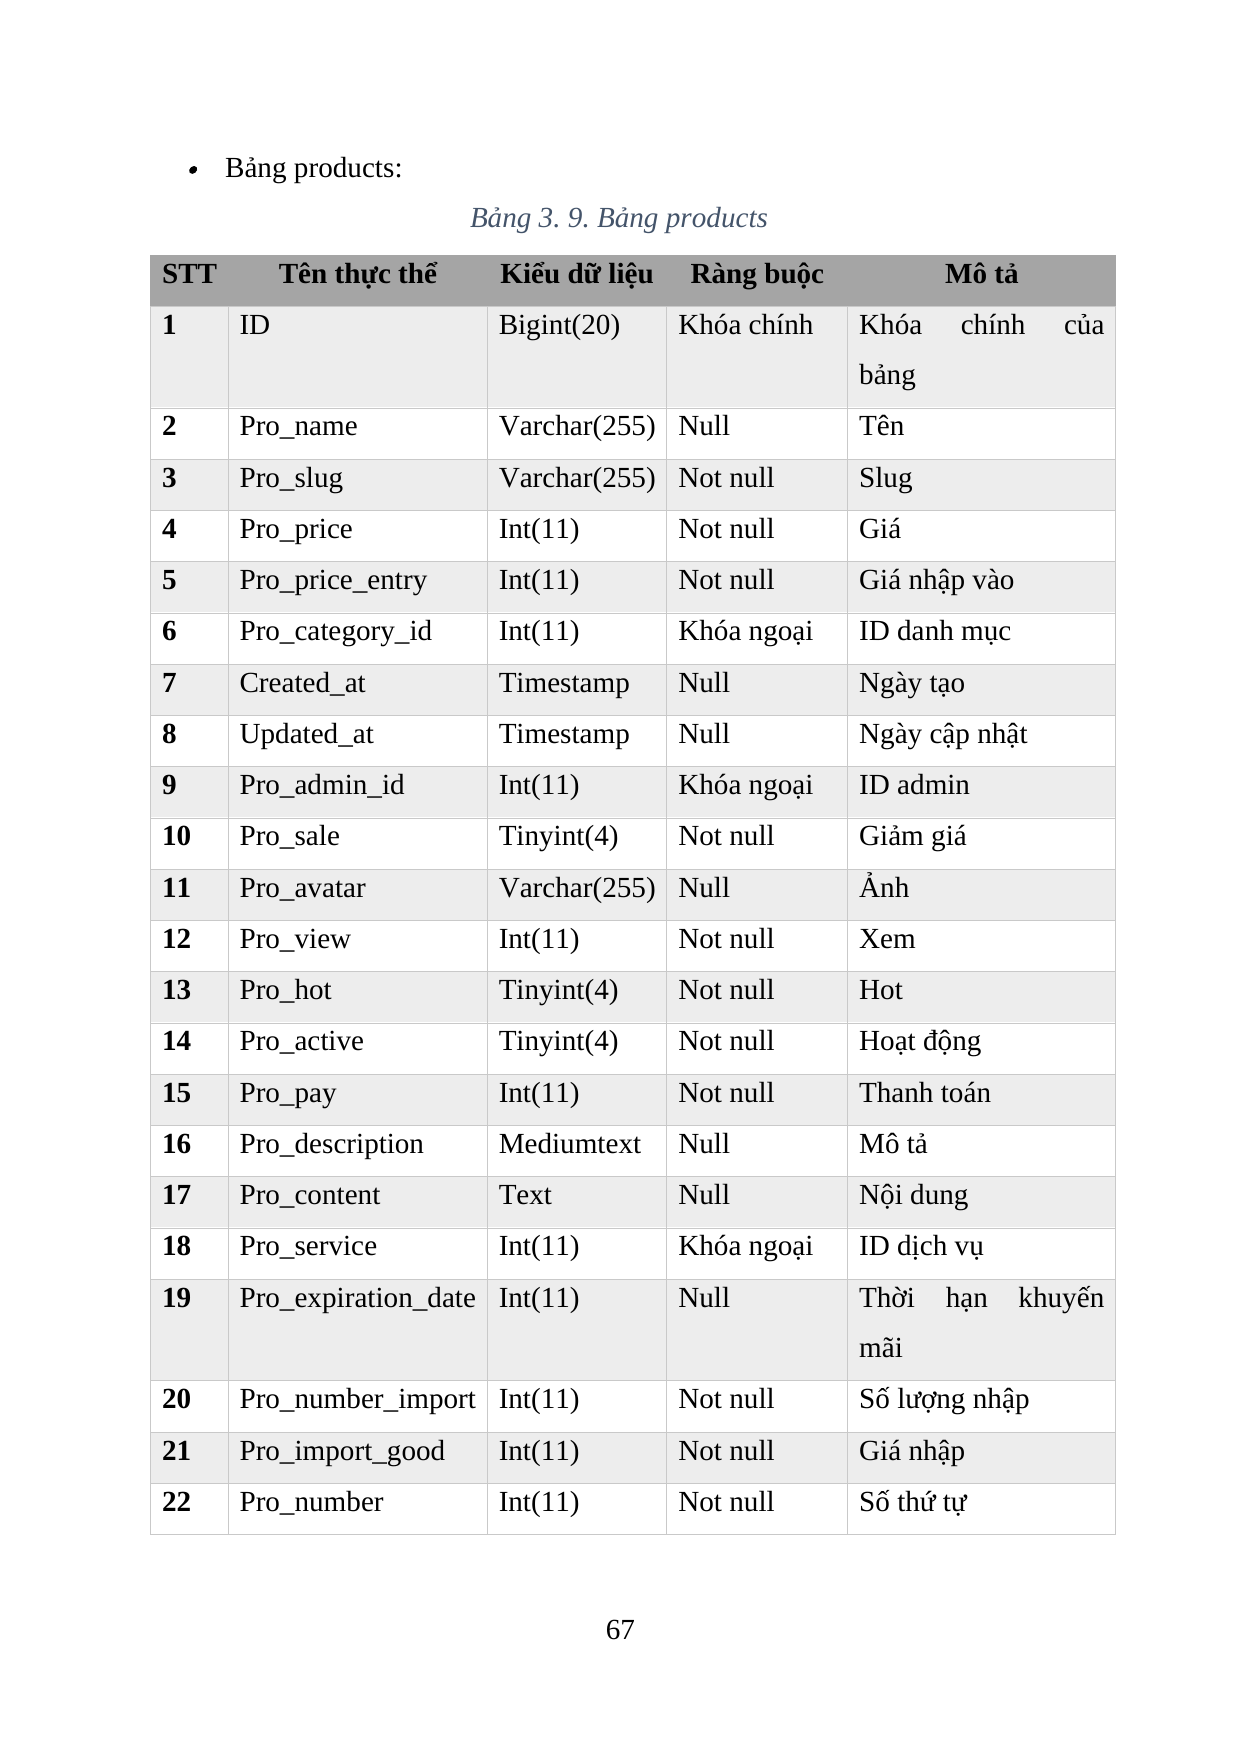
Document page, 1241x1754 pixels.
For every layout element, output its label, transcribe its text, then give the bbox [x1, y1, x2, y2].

table_cell Pro_active [229, 1024, 487, 1074]
table_cell Int(11) [488, 614, 666, 664]
table_cell Pro_name [229, 409, 487, 459]
table_cell Int(11) [488, 1075, 666, 1125]
table_cell Varchar(255) [488, 409, 666, 459]
table_cell Giá nhập vào [848, 562, 1115, 612]
table_cell ID admin [848, 767, 1115, 817]
table_cell Int(11) [488, 767, 666, 817]
table_cell Not null [667, 921, 847, 971]
table_cell Pro_expiration_date [229, 1280, 487, 1380]
table_cell Pro_content [229, 1177, 487, 1227]
table_cell Not null [667, 1024, 847, 1074]
table_cell Null [667, 409, 847, 459]
table_cell Varchar(255) [488, 460, 666, 510]
table_cell Hoạt động [848, 1024, 1115, 1074]
table_cell 8 [151, 716, 228, 766]
table_cell Khóa ngoại [667, 1229, 847, 1279]
table_cell ID dịch vụ [848, 1229, 1115, 1279]
table_cell Khóa ngoại [667, 767, 847, 817]
table_cell 7 [151, 665, 228, 715]
table_cell Pro_pay [229, 1075, 487, 1125]
table_cell Int(11) [488, 562, 666, 612]
table_cell Slug [848, 460, 1115, 510]
table_cell Not null [667, 562, 847, 612]
table_cell 5 [151, 562, 228, 612]
table_cell Pro_view [229, 921, 487, 971]
table_cell Not null [667, 1484, 847, 1534]
table_cell ID danh mục [848, 614, 1115, 664]
table_cell Khóa ngoại [667, 614, 847, 664]
table_cell Giảm giá [848, 819, 1115, 869]
table_cell ID [229, 307, 487, 407]
table_cell Pro_slug [229, 460, 487, 510]
table_cell Pro_category_id [229, 614, 487, 664]
table_cell Timestamp [488, 716, 666, 766]
table_cell Int(11) [488, 1433, 666, 1483]
table_cell Mô tả [848, 1126, 1115, 1176]
table_cell 22 [151, 1484, 228, 1534]
table_cell 4 [151, 511, 228, 561]
table_cell Not null [667, 511, 847, 561]
table_cell Mediumtext [488, 1126, 666, 1176]
table_cell 14 [151, 1024, 228, 1074]
table_cell Ngày tạo [848, 665, 1115, 715]
table_cell Varchar(255) [488, 870, 666, 920]
table_cell Nội dung [848, 1177, 1115, 1227]
table_header Ràng buộc [667, 256, 847, 306]
table_cell 9 [151, 767, 228, 817]
list Bảng products: [187, 150, 1090, 183]
table_cell Null [667, 870, 847, 920]
table_cell Thanh toán [848, 1075, 1115, 1125]
table_cell Tinyint(4) [488, 972, 666, 1022]
table_cell 2 [151, 409, 228, 459]
table_cell Pro_price_entry [229, 562, 487, 612]
table_cell Null [667, 1177, 847, 1227]
table_cell Pro_number [229, 1484, 487, 1534]
table_header STT [151, 256, 228, 306]
table_cell Khóa chính [667, 307, 847, 407]
table_cell 6 [151, 614, 228, 664]
table_cell Null [667, 716, 847, 766]
table_cell Not null [667, 819, 847, 869]
table_cell Số thứ tự [848, 1484, 1115, 1534]
table_cell 20 [151, 1381, 228, 1432]
table_cell Tinyint(4) [488, 819, 666, 869]
table_cell Số lượng nhập [848, 1381, 1115, 1432]
table_cell Not null [667, 460, 847, 510]
table_header Mô tả [848, 256, 1115, 306]
table_cell Pro_admin_id [229, 767, 487, 817]
table_cell Not null [667, 1433, 847, 1483]
table_cell Int(11) [488, 1280, 666, 1380]
table_cell Khóa chính của bảng [848, 307, 1115, 407]
table_cell Pro_import_good [229, 1433, 487, 1483]
table_cell Int(11) [488, 1484, 666, 1534]
table_cell Giá nhập [848, 1433, 1115, 1483]
table_cell Thời hạn khuyến mãi [848, 1280, 1115, 1380]
table_cell Hot [848, 972, 1115, 1022]
table_cell 12 [151, 921, 228, 971]
table_cell Int(11) [488, 511, 666, 561]
table_cell 18 [151, 1229, 228, 1279]
table_cell 10 [151, 819, 228, 869]
table_cell 3 [151, 460, 228, 510]
table_cell Pro_sale [229, 819, 487, 869]
table_cell Ảnh [848, 870, 1115, 920]
table_cell 21 [151, 1433, 228, 1483]
table_cell 1 [151, 307, 228, 407]
table_cell Int(11) [488, 1381, 666, 1432]
table_cell 16 [151, 1126, 228, 1176]
table_cell Pro_avatar [229, 870, 487, 920]
table_cell Null [667, 1280, 847, 1380]
table_cell Pro_description [229, 1126, 487, 1176]
table_cell 19 [151, 1280, 228, 1380]
table_cell Pro_hot [229, 972, 487, 1022]
table_cell Bigint(20) [488, 307, 666, 407]
table_cell Int(11) [488, 1229, 666, 1279]
table_cell Xem [848, 921, 1115, 971]
table_cell 17 [151, 1177, 228, 1227]
table_cell Tên [848, 409, 1115, 459]
table_header Kiểu dữ liệu [488, 256, 666, 306]
table_cell Ngày cập nhật [848, 716, 1115, 766]
table_cell Created_at [229, 665, 487, 715]
table_cell Int(11) [488, 921, 666, 971]
table_cell Pro_price [229, 511, 487, 561]
table_cell Tinyint(4) [488, 1024, 666, 1074]
table_cell Giá [848, 511, 1115, 561]
table_cell 13 [151, 972, 228, 1022]
table_cell Not null [667, 1075, 847, 1125]
table_cell Null [667, 1126, 847, 1176]
text Bảng 3. 9. Bảng products [150, 200, 1090, 234]
table_cell 11 [151, 870, 228, 920]
table_cell Not null [667, 972, 847, 1022]
table_cell Null [667, 665, 847, 715]
table_cell Pro_service [229, 1229, 487, 1279]
table_header Tên thực thể [229, 256, 487, 306]
table_cell Not null [667, 1381, 847, 1432]
table_cell 15 [151, 1075, 228, 1125]
table_cell Pro_number_import [229, 1381, 487, 1432]
table_cell Updated_at [229, 716, 487, 766]
table_cell Timestamp [488, 665, 666, 715]
table_cell Text [488, 1177, 666, 1227]
